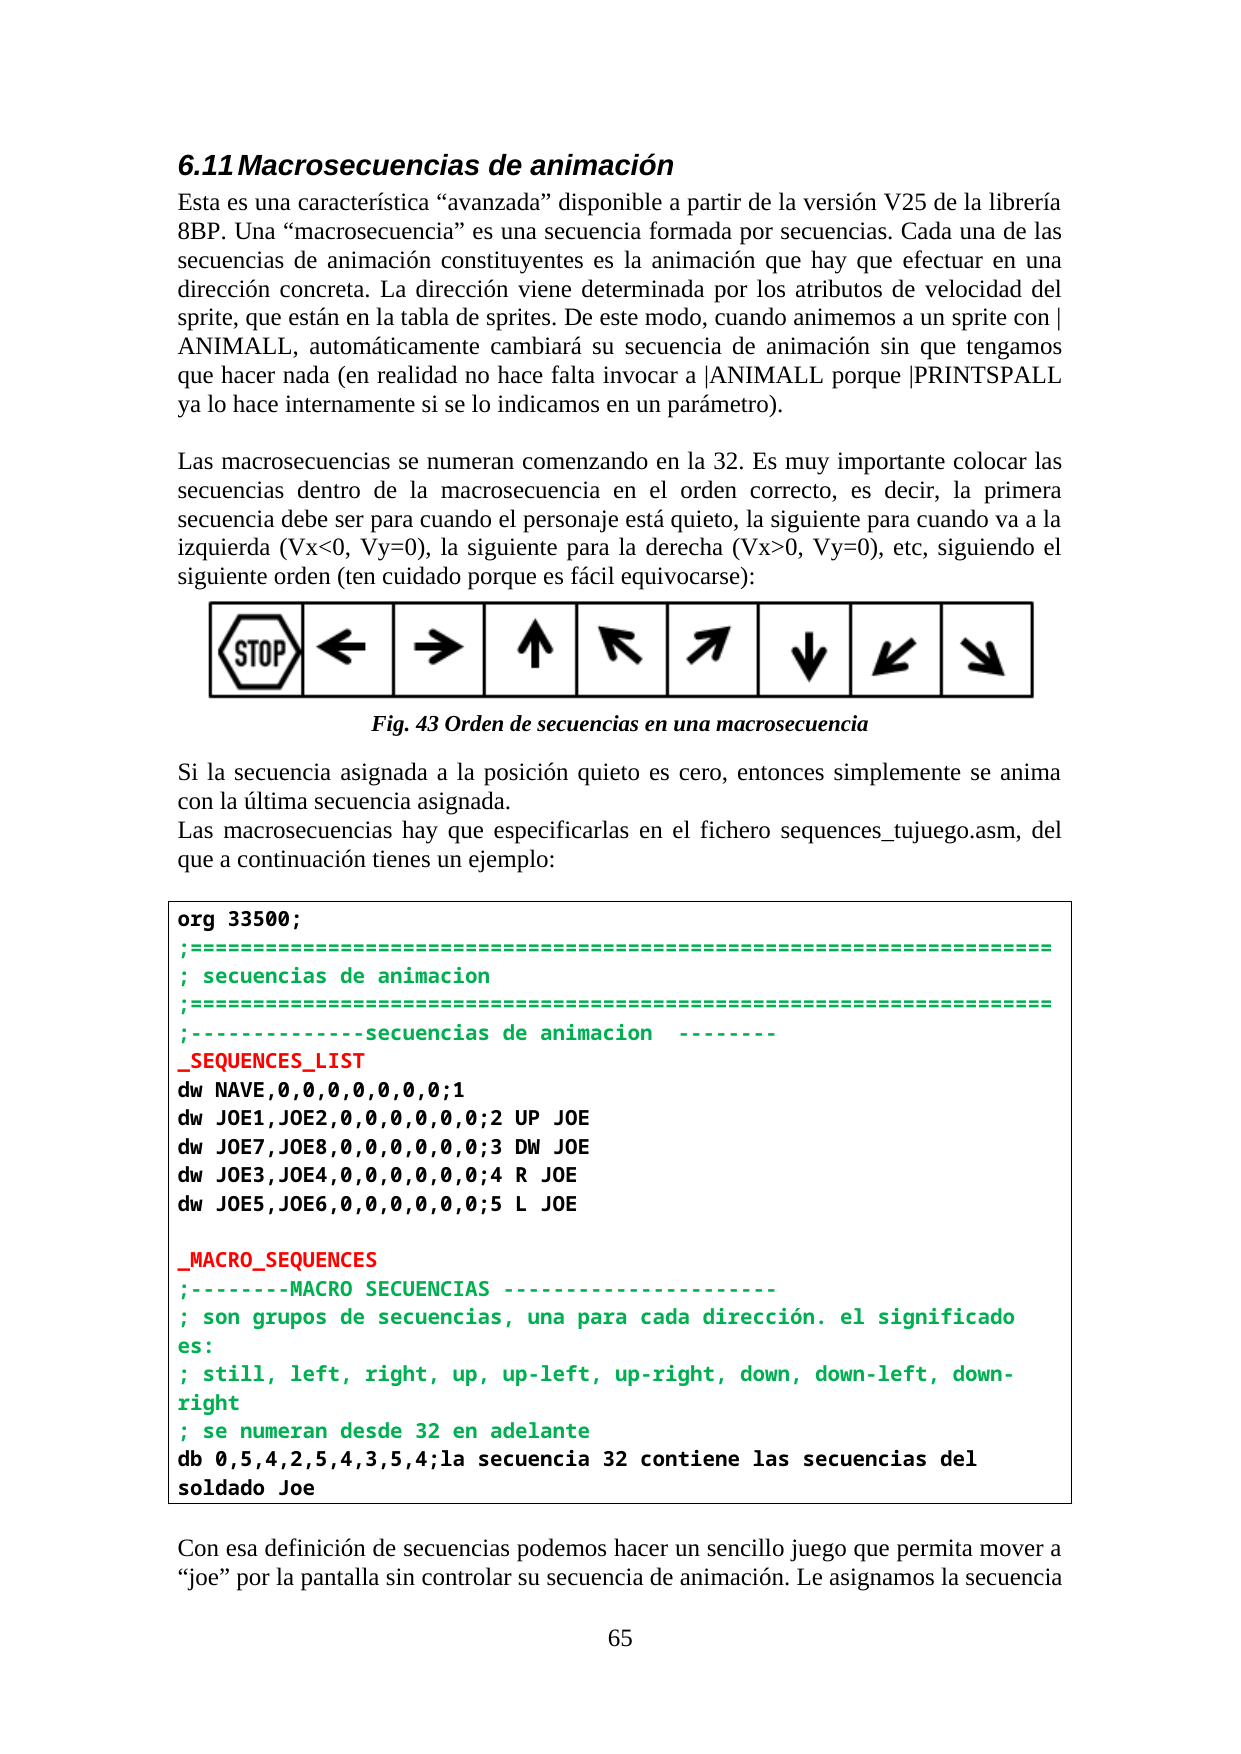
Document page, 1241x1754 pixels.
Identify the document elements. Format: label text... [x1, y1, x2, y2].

text Esta es una característica “avanzada” disponible a partir de la versión V25 de la librería 8BP. Una “macrosecuencia” es una secuencia formada por secuencias. Cada una de las secuencias de animación constituyentes es la animación que hay que efectuar en una dirección concreta. La dirección viene determinada por los atributos de velocidad del sprite, que están en la tabla de sprites. De este modo, cuando animemos a un sprite con |ANIMALL, automáticamente cambiará su secuencia de animación sin que tengamos que hacer nada (en realidad no hace falta invocar a |ANIMALL porque |PRINTSPALL ya lo hace internamente si se lo indicamos en un parámetro). [177, 187, 1063, 417]
text org 33500; [169, 902, 1071, 933]
text ; se numeran desde 32 en adelante [177, 1416, 1063, 1441]
text Las macrosecuencias se numeran comenzando en la 32. Es muy importante colocar las secuencias dentro de la macrosecuencia en el orden correcto, es decir, la primera secuencia debe ser para cuando el personaje está quieto, la siguiente para cuando va a la izquierda (Vx<0, Vy=0), la siguiente para la derecha (Vx>0, Vy=0), etc, siguiendo el siguiente orden (ten cuidado porque es fácil equivocarse): [177, 446, 1063, 590]
text dw JOE1,JOE2,0,0,0,0,0,0;2 UP JOE [177, 1103, 1063, 1132]
text ;===================================================================== [177, 933, 1063, 961]
text dw JOE7,JOE8,0,0,0,0,0,0;3 DW JOE [177, 1132, 1063, 1160]
text Las macrosecuencias hay que especificarlas en el fichero sequences_tujuego.asm, del que a continuación tienes un ejemplo: [177, 815, 1063, 872]
text ;===================================================================== [177, 989, 1063, 1018]
text ;--------------secuencias de animacion -------- [177, 1018, 1063, 1046]
text dw NAVE,0,0,0,0,0,0,0;1 [177, 1075, 1063, 1103]
text _MACRO_SEQUENCES [177, 1246, 1063, 1274]
subtitle Macrosecuencias de animación [177, 148, 1063, 181]
text dw JOE3,JOE4,0,0,0,0,0,0;4 R JOE [177, 1160, 1063, 1189]
text ; secuencias de animacion [177, 961, 1063, 989]
text Si la secuencia asignada a la posición quieto es cero, entonces simplemente se anima con la última secuencia asignada. [177, 757, 1063, 815]
text dw JOE5,JOE6,0,0,0,0,0,0;5 L JOE [177, 1189, 1063, 1217]
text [177, 1533, 1063, 1591]
text ;--------MACRO SECUENCIAS ---------------------- [177, 1274, 1063, 1302]
text db 0,5,4,2,5,4,3,5,4;la secuencia 32 contiene las secuencias del soldado Joe [169, 1441, 1071, 1503]
text ; son grupos de secuencias, una para cada dirección. el significado es: [177, 1302, 1063, 1359]
text _SEQUENCES_LIST [177, 1046, 1063, 1075]
text ; still, left, right, up, up-left, up-right, down, down-left, down-right [177, 1359, 1063, 1416]
text Fig. 43 Orden de secuencias en una macrosecuencia [177, 710, 1063, 737]
picture [196, 590, 1045, 711]
